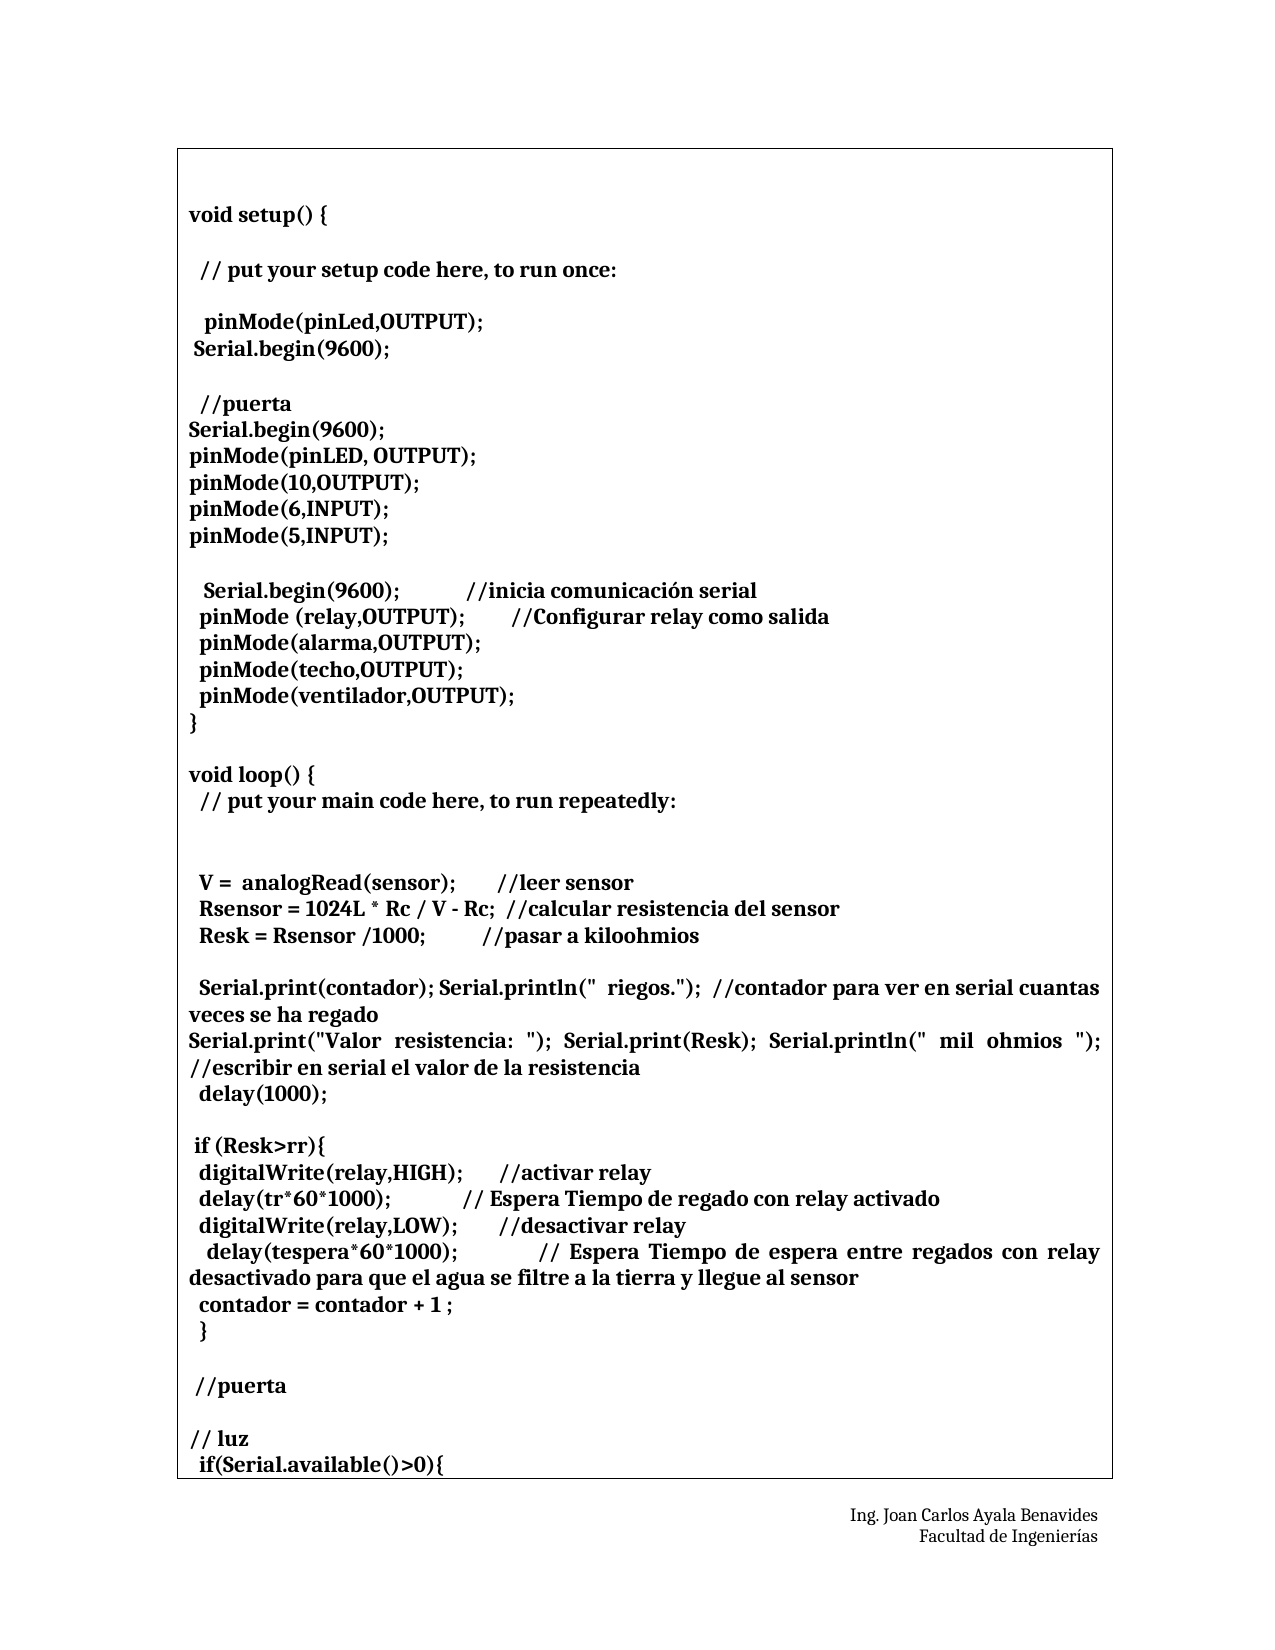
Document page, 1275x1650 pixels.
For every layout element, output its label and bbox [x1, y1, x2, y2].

table_cell [178, 149, 1112, 1478]
